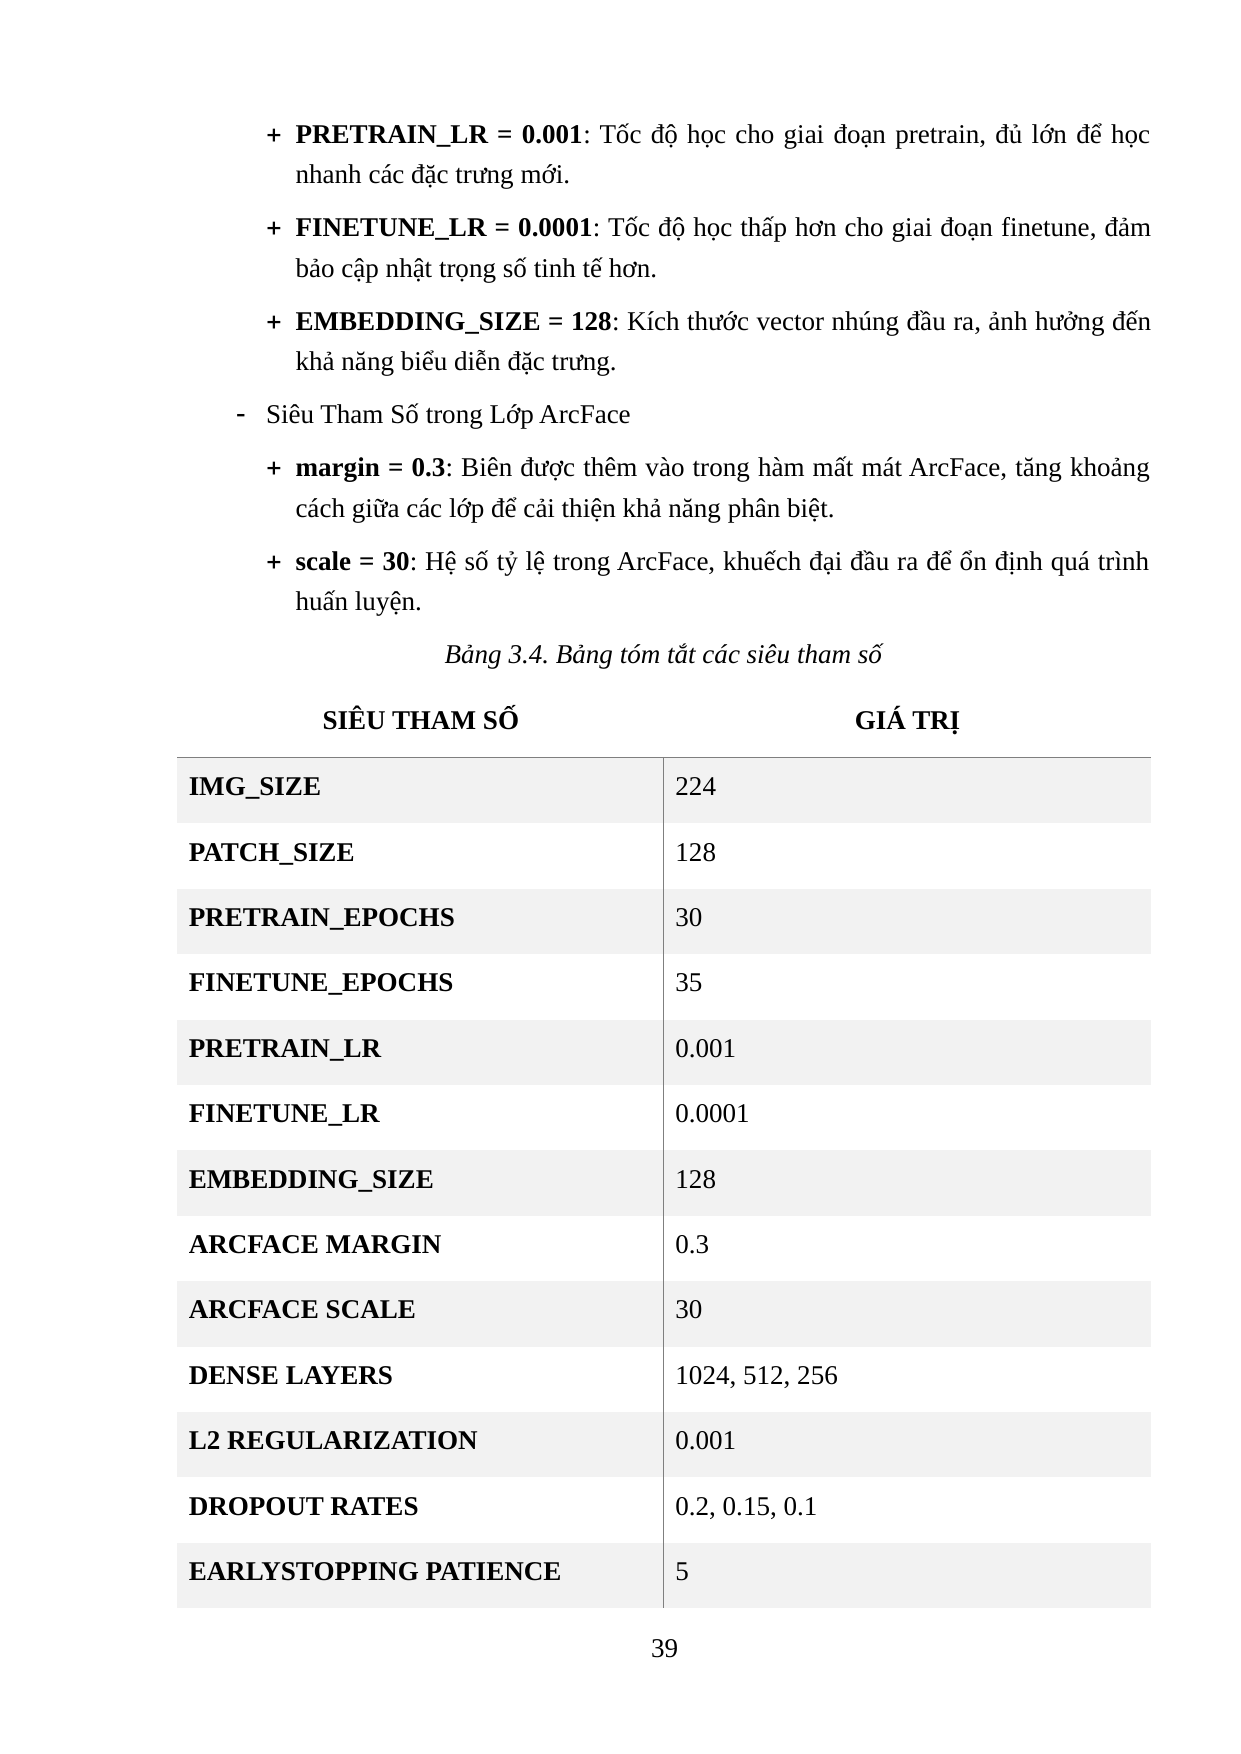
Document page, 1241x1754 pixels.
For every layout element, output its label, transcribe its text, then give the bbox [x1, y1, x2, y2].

text PRETRAIN_LR = 0.001: Tốc độ học cho giai đoạn pretrain, đủ lớn để học nhanh các đặc trưng mới. [266, 118, 1152, 190]
text FINETUNE_LR = 0.0001: Tốc độ học thấp hơn cho giai đoạn finetune, đảm bảo cập nhật trọng số tinh tế hơn. [266, 212, 1152, 283]
table_cell 35 [664, 954, 1151, 1019]
table_cell Dense layers [177, 1347, 663, 1412]
table_header Siêu tham số [177, 691, 664, 757]
text Siêu Tham Số trong Lớp ArcFace [236, 398, 1152, 430]
table_cell PATCH_SIZE [177, 823, 663, 889]
table_cell 0.2, 0.15, 0.1 [664, 1478, 1151, 1543]
table_cell 0.0001 [664, 1085, 1151, 1150]
table_cell IMG_SIZE [177, 758, 663, 823]
table_cell 5 [664, 1543, 1151, 1608]
table_cell PRETRAIN_EPOCHS [177, 889, 663, 954]
table_cell ArcFace scale [177, 1281, 663, 1347]
table_cell 1024, 512, 256 [664, 1347, 1151, 1412]
table_cell ArcFace margin [177, 1216, 663, 1281]
table_header Giá trị [664, 691, 1151, 757]
table_cell EMBEDDING_SIZE [177, 1150, 663, 1216]
text EMBEDDING_SIZE = 128: Kích thước vector nhúng đầu ra, ảnh hưởng đến khả năng biểu diễn đặc trưng. [266, 305, 1152, 377]
table_cell FINETUNE_LR [177, 1085, 663, 1150]
table_cell EarlyStopping patience [177, 1543, 663, 1608]
table_cell 128 [664, 1150, 1151, 1216]
table_cell 0.3 [664, 1216, 1151, 1281]
table_cell 128 [664, 823, 1151, 889]
table_cell 30 [664, 889, 1151, 954]
table_cell FINETUNE_EPOCHS [177, 954, 663, 1019]
table_cell 0.001 [664, 1412, 1151, 1477]
table_cell PRETRAIN_LR [177, 1020, 663, 1085]
table_cell Dropout rates [177, 1478, 663, 1543]
table_cell 30 [664, 1281, 1151, 1347]
table_cell 0.001 [664, 1020, 1151, 1085]
table_cell L2 regularization [177, 1412, 663, 1477]
table_cell 224 [664, 758, 1151, 823]
text scale = 30: Hệ số tỷ lệ trong ArcFace, khuếch đại đầu ra để ổn định quá trình huấn luyện. [266, 545, 1152, 617]
text margin = 0.3: Biên được thêm vào trong hàm mất mát ArcFace, tăng khoảng cách giữa các lớp để cải thiện khả năng phân biệt. [266, 452, 1152, 523]
